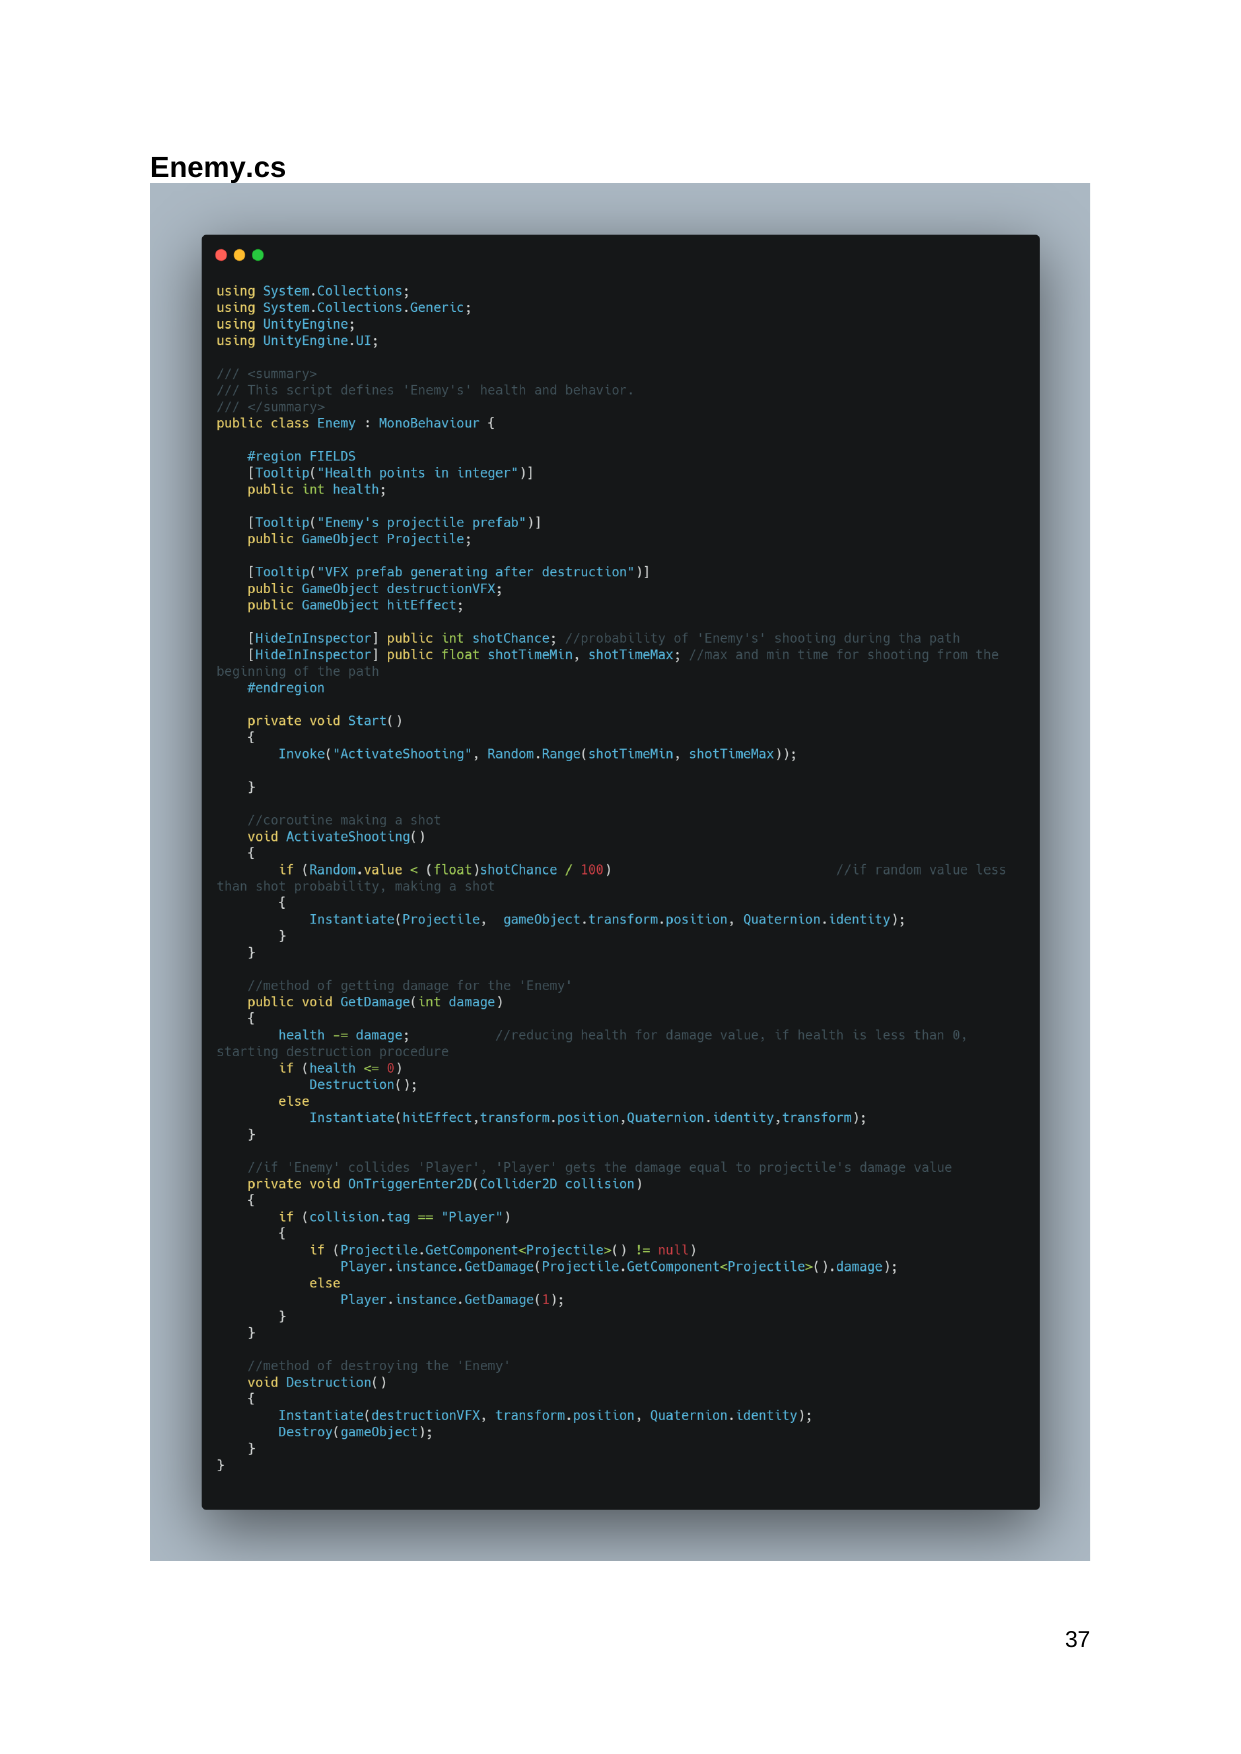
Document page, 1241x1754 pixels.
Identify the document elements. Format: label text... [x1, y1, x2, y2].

picture [150, 183, 1091, 1561]
text Enemy.cs [150, 150, 1090, 183]
